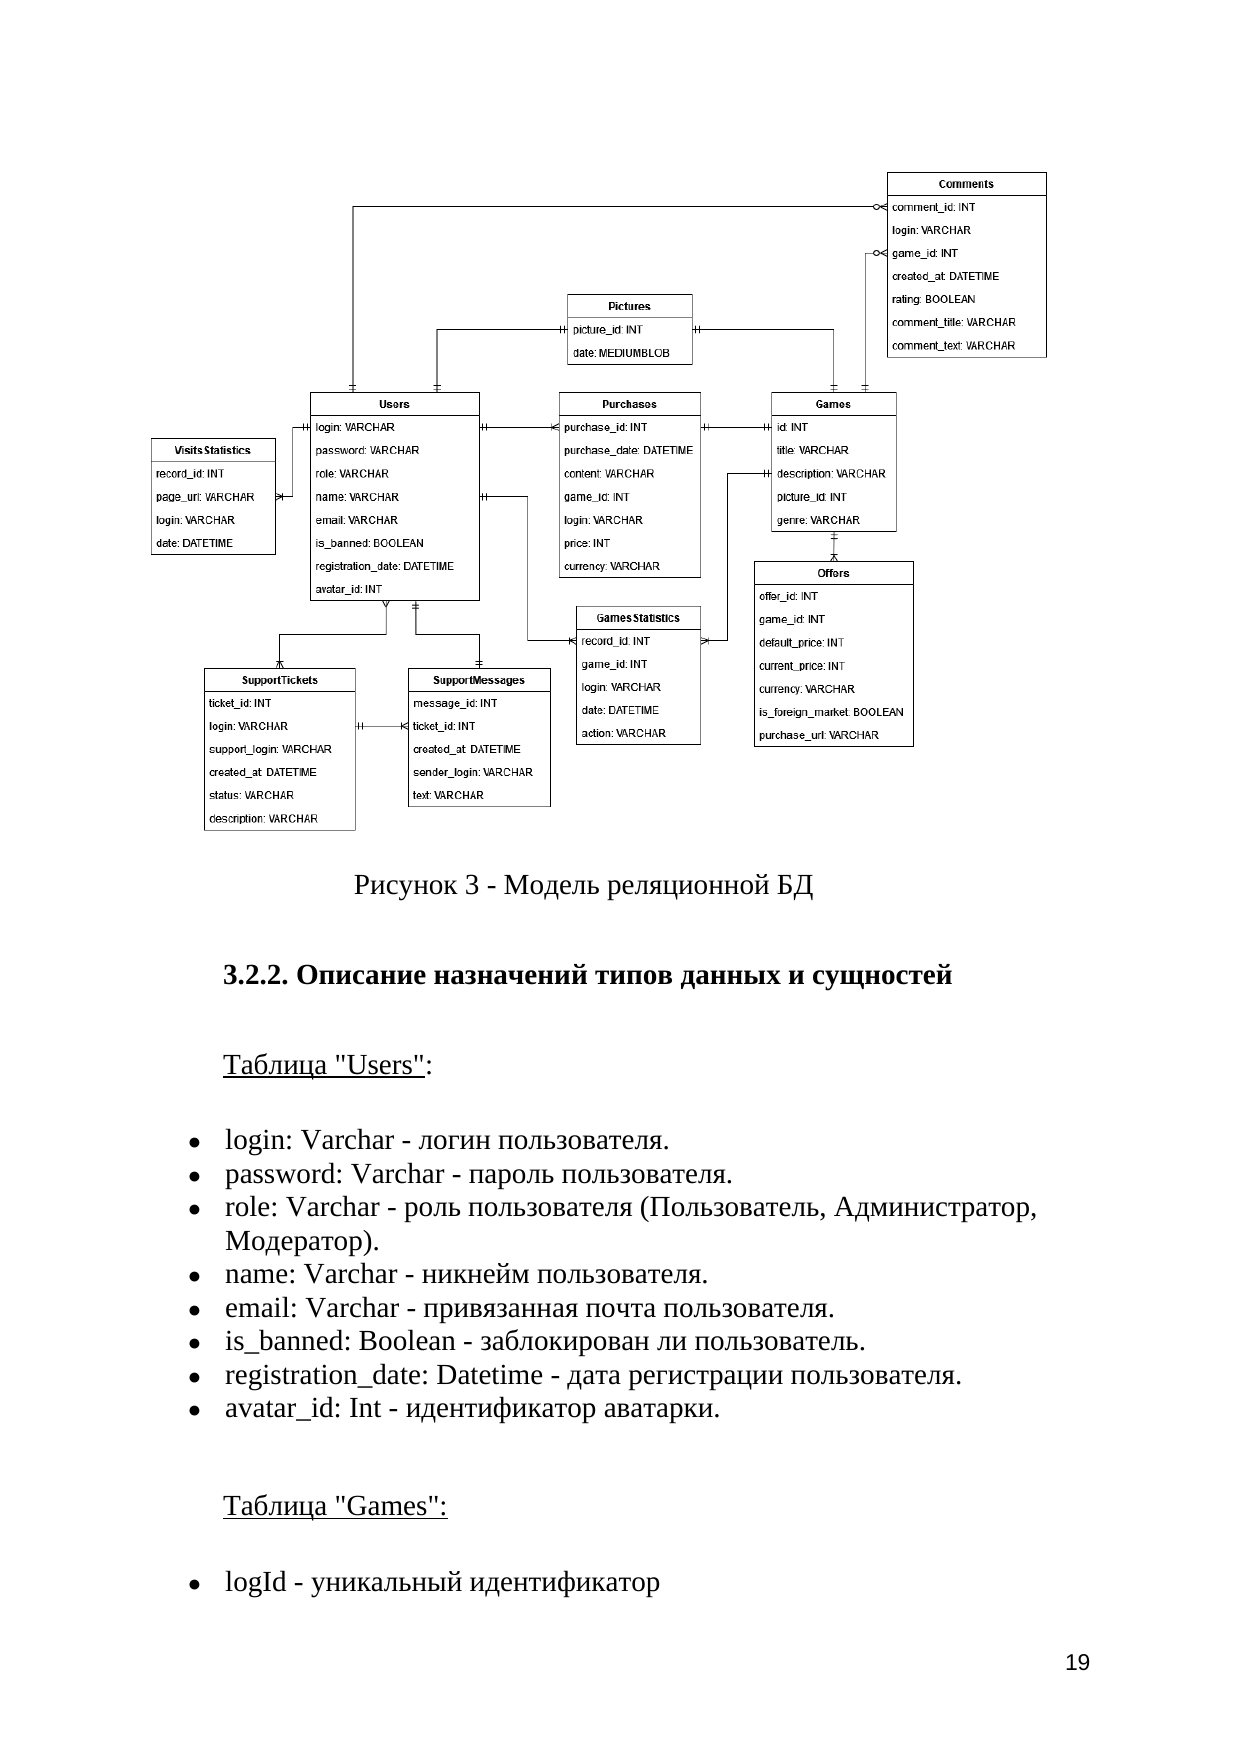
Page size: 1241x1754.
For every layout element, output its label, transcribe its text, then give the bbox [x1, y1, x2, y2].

text Таблица "Games": [150, 1488, 1090, 1522]
picture [128, 150, 1069, 855]
list name: Varchar - никнейм пользователя. [187, 1256, 1090, 1290]
list email: Varchar - привязанная почта пользователя. [187, 1290, 1090, 1323]
list avatar_id: Int - идентификатор аватарки. [187, 1391, 1090, 1424]
list password: Varchar - пароль пользователя. [187, 1156, 1090, 1189]
list logId - уникальный идентификатор [187, 1564, 1090, 1597]
list role: Varchar - роль пользователя (Пользователь, Администратор, Модератор). [187, 1189, 1090, 1256]
list is_banned: Boolean - заблокирован ли пользователь. [187, 1323, 1090, 1357]
text 3.2.2. Описание назначений типов данных и сущностей [150, 957, 1090, 991]
text Рисунок 3 - Модель реляционной БД [77, 867, 1090, 901]
text Таблица "Users": [150, 1047, 1090, 1080]
list registration_date: Datetime - дата регистрации пользователя. [187, 1357, 1090, 1391]
list login: Varchar - логин пользователя. [187, 1122, 1090, 1156]
